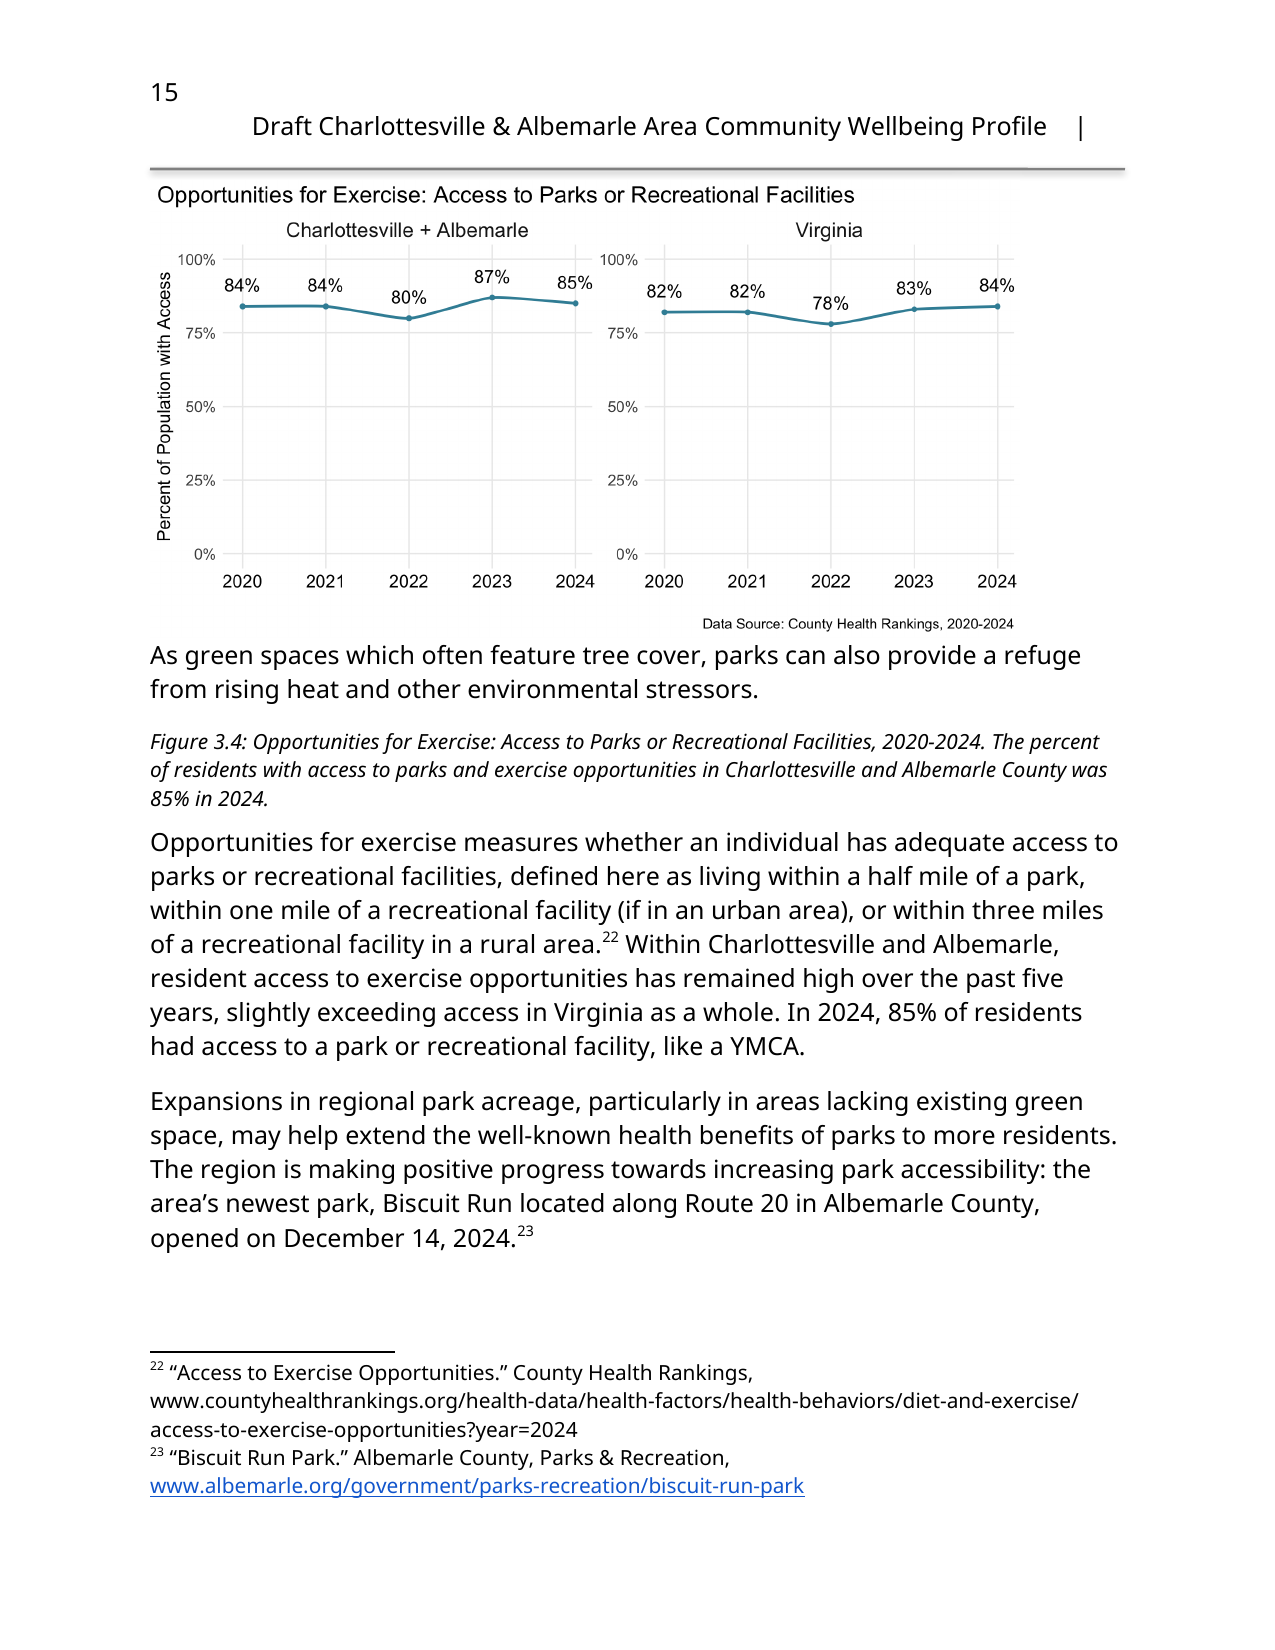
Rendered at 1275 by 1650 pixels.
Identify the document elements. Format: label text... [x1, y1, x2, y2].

text Opportunities for exercise measures whether an individual has adequate access to parks or recreational facilities, defined here as living within a half mile of a park, within one mile of a recreational facility (if in an urban area), or within three miles of a recreational facility in a rural area. Within Charlottesville and Albemarle, resident access to exercise opportunities has remained high over the past five years, slightly exceeding access in Virginia as a whole. In 2024, 85% of residents had access to a park or recreational facility, like a YMCA. [150, 825, 1125, 1063]
text Figure 3.4: Opportunities for Exercise: Access to Parks or Recreational Facilities, 2020-2024. The percent of residents with access to parks and exercise opportunities in Charlottesville and Albemarle County was 85% in 2024. [150, 727, 1125, 812]
text Expansions in regional park acreage, particularly in areas lacking existing green space, may help extend the well-known health benefits of parks to more residents. The region is making positive progress towards increasing park accessibility: the area’s newest park, Biscuit Run located along Route 20 in Albemarle County, opened on December 14, 2024. [150, 1084, 1125, 1254]
picture [150, 180, 1020, 638]
